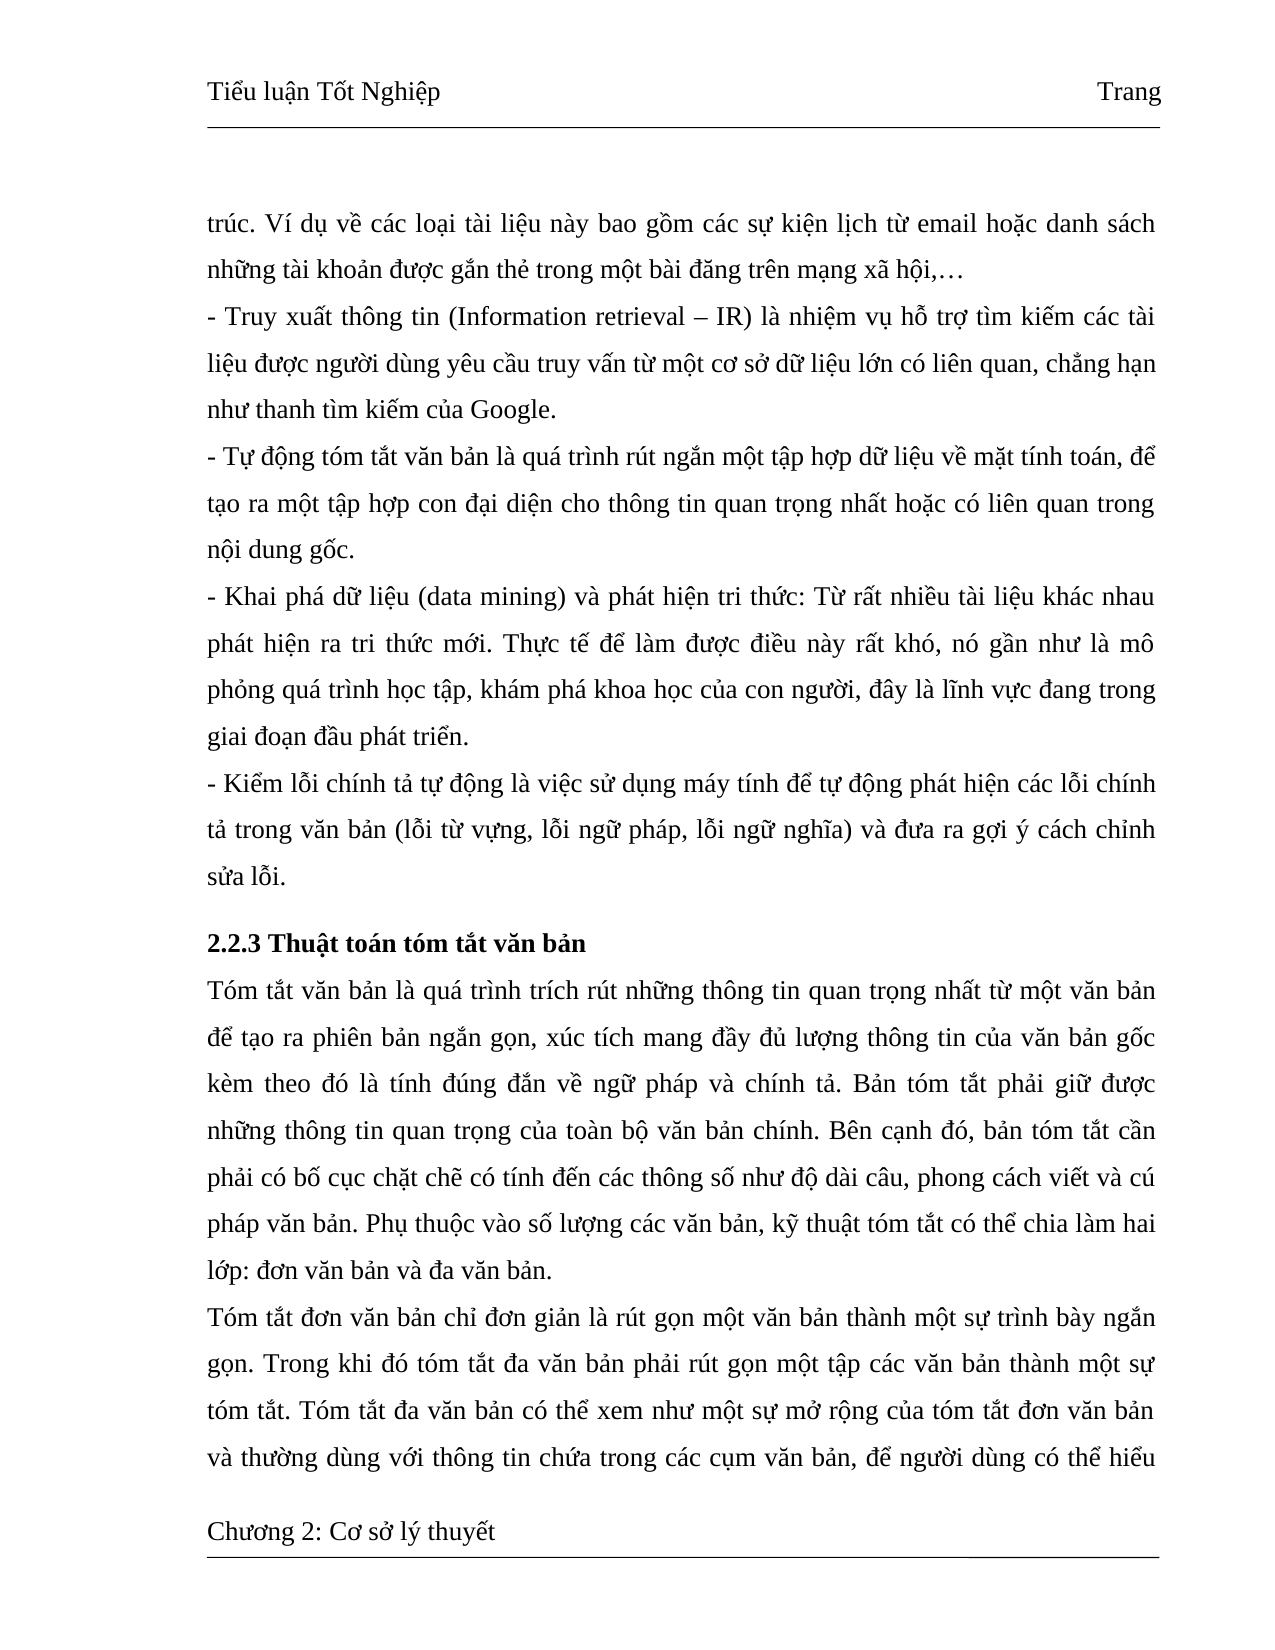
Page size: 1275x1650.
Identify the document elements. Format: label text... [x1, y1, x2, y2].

text - Tự động tóm tắt văn bản là quá trình rút ngắn một tập hợp dữ liệu về mặt tính toán, để tạo ra một tập hợp con đại diện cho thông tin quan trọng nhất hoặc có liên quan trong nội dung gốc. [207, 440, 1157, 564]
subtitle 2.2.3 Thuật toán tóm tắt văn bản [207, 928, 1157, 959]
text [207, 1301, 1157, 1472]
text - Truy xuất thông tin (Information retrieval – IR) là nhiệm vụ hỗ trợ tìm kiếm các tài liệu được người dùng yêu cầu truy vấn từ một cơ sở dữ liệu lớn có liên quan, chẳng hạn như thanh tìm kiếm của Google. [207, 300, 1157, 424]
text - Khai phá dữ liệu (data mining) và phát hiện tri thức: Từ rất nhiều tài liệu khác nhau phát hiện ra tri thức mới. Thực tế để làm được điều này rất khó, nó gần như là mô phỏng quá trình học tập, khám phá khoa học của con người, đây là lĩnh vực đang trong giai đoạn đầu phát triển. [207, 580, 1157, 751]
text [207, 207, 1157, 284]
text Tóm tắt văn bản là quá trình trích rút những thông tin quan trọng nhất từ một văn bản để tạo ra phiên bản ngắn gọn, xúc tích mang đầy đủ lượng thông tin của văn bản gốc kèm theo đó là tính đúng đắn về ngữ pháp và chính tả. Bản tóm tắt phải giữ được những thông tin quan trọng của toàn bộ văn bản chính. Bên cạnh đó, bản tóm tắt cần phải có bố cục chặt chẽ có tính đến các thông số như độ dài câu, phong cách viết và cú pháp văn bản. Phụ thuộc vào số lượng các văn bản, kỹ thuật tóm tắt có thể chia làm hai lớp: đơn văn bản và đa văn bản. [207, 974, 1157, 1285]
text - Kiểm lỗi chính tả tự động là việc sử dụng máy tính để tự động phát hiện các lỗi chính tả trong văn bản (lỗi từ vựng, lỗi ngữ pháp, lỗi ngữ nghĩa) và đưa ra gợi ý cách chỉnh sửa lỗi. [207, 767, 1157, 891]
